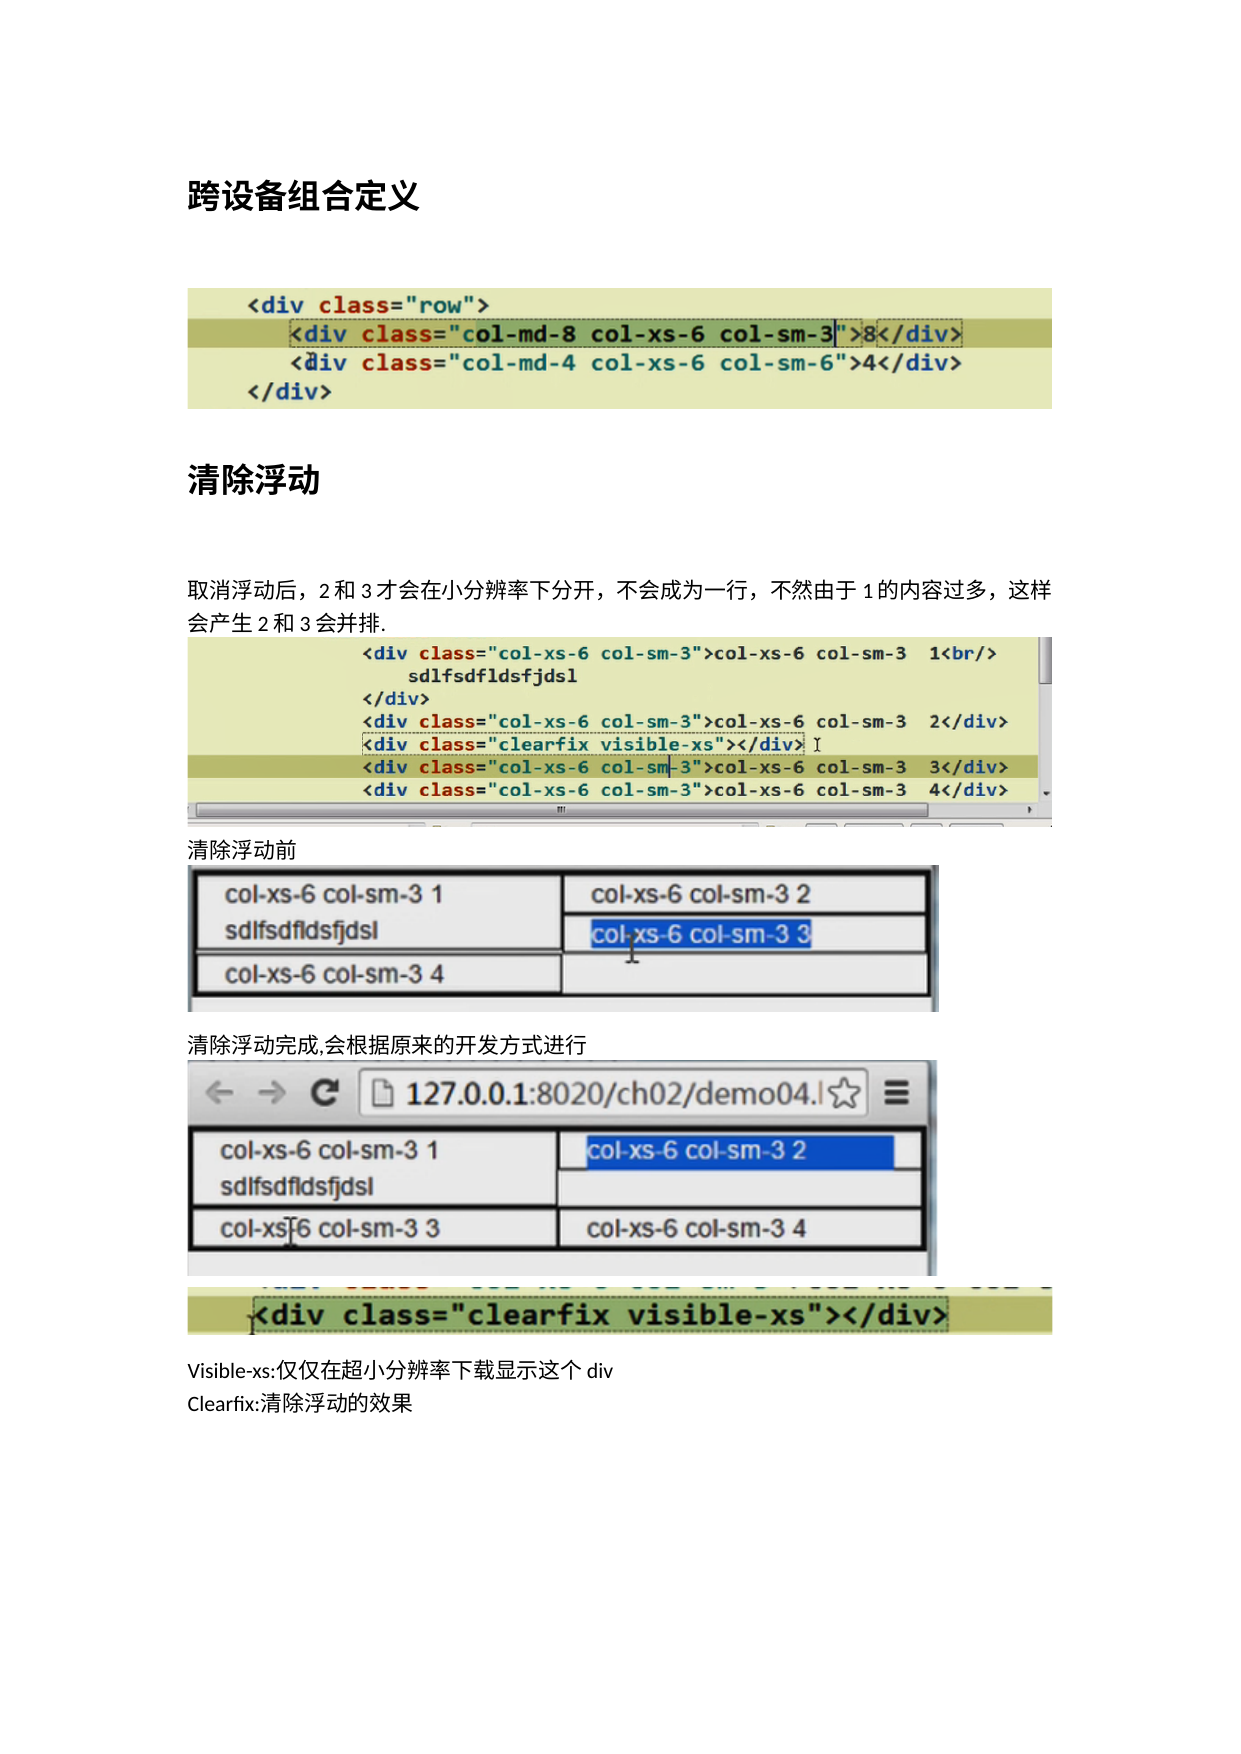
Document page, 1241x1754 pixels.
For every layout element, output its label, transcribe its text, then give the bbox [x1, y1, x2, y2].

picture [187, 865, 939, 1012]
subtitle 清除浮动 [187, 446, 1053, 511]
text 取消浮动后，2和3才会在小分辨率下分开，不会成为一行，不然由于1的内容过多，这样会产生2和3会并排. [187, 573, 1053, 638]
picture [187, 1287, 1053, 1335]
picture [187, 1060, 938, 1276]
picture [187, 288, 1052, 409]
text 清除浮动前 [187, 833, 1053, 865]
text Clearfix:清除浮动的效果 [187, 1385, 1053, 1418]
text 清除浮动完成,会根据原来的开发方式进行 [187, 1028, 1053, 1060]
subtitle 跨设备组合定义 [187, 162, 1053, 227]
text Visible-xs:仅仅在超小分辨率下载显示这个div [187, 1353, 1053, 1385]
picture [187, 637, 1052, 827]
